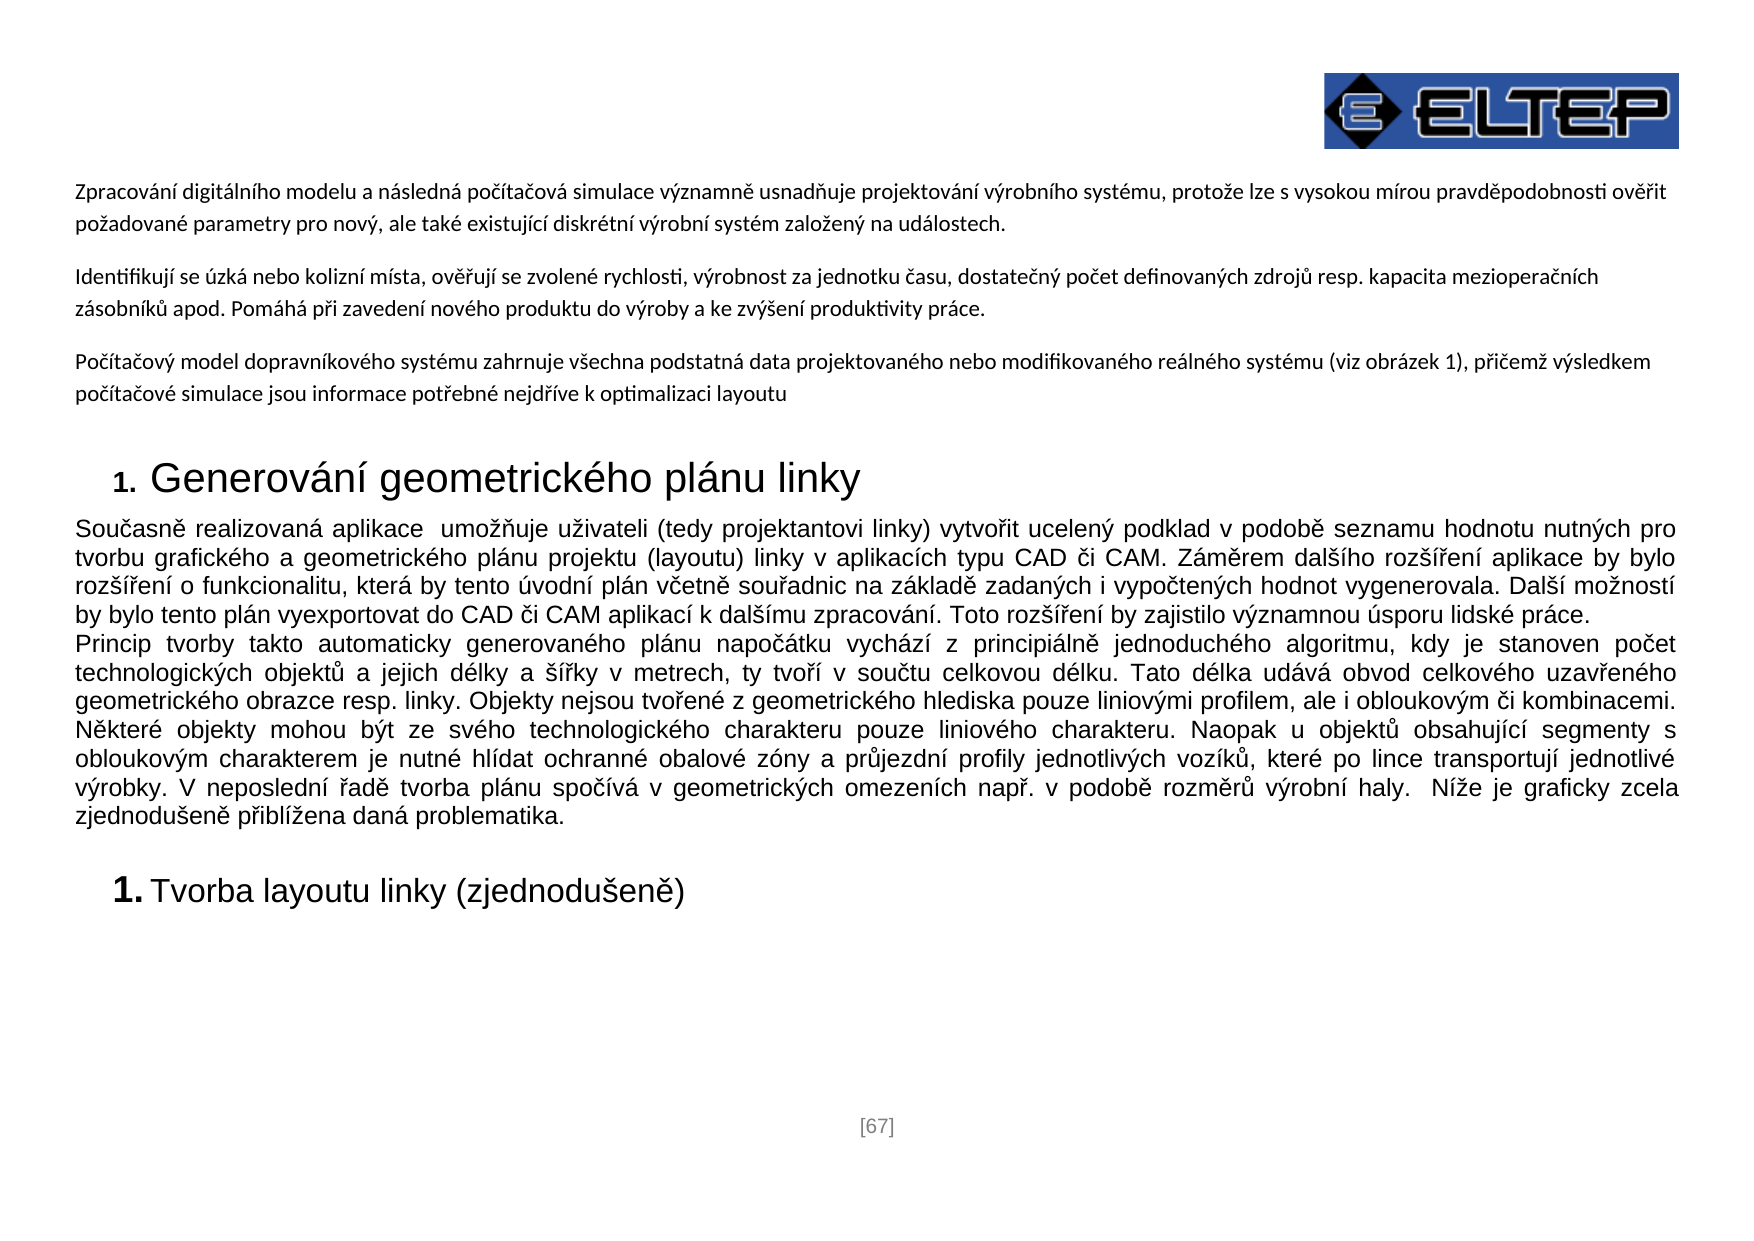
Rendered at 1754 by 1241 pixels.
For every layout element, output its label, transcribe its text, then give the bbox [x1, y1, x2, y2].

text Princip tvorby takto automaticky generovaného plánu napočátku vychází z principiálně jednoduchého algoritmu, kdy je stanoven počet technologických objektů a jejich délky a šířky v metrech, ty tvoří v součtu celkovou délku. Tato délka udává obvod celkového uzavřeného geometrického obrazce resp. linky. Objekty nejsou tvořené z geometrického hlediska pouze liniovými profilem, ale i obloukovým či kombinacemi. Některé objekty mohou být ze svého technologického charakteru pouze liniového charakteru. Naopak u objektů obsahující segmenty s obloukovým charakterem je nutné hlídat ochranné obalové zóny a průjezdní profily jednotlivých vozíků, které po lince transportují jednotlivé výrobky. V neposlední řadě tvorba plánu spočívá v geometrických omezeních např. v podobě rozměrů výrobní haly. Níže je graficky zcela zjednodušeně přiblížena daná problematika. [75, 629, 1679, 830]
text Současně realizovaná aplikace umožňuje uživateli (tedy projektantovi linky) vytvořit ucelený podklad v podobě seznamu hodnotu nutných pro tvorbu grafického a geometrického plánu projektu (layoutu) linky v aplikacích typu CAD či CAM. Záměrem dalšího rozšíření aplikace by bylo rozšíření o funkcionalitu, která by tento úvodní plán včetně souřadnic na základě zadaných i vypočtených hodnot vygenerovala. Další možností by bylo tento plán vyexportovat do CAD či CAM aplikací k dalšímu zpracování. Toto rozšíření by zajistilo významnou úsporu lidské práce. [75, 514, 1679, 629]
subtitle Generování geometrického plánu linky [112, 453, 1679, 501]
text Počítačový model dopravníkového systému zahrnuje všechna podstatná data projektovaného nebo modifikovaného reálného systému (viz obrázek 1), přičemž výsledkem počítačové simulace jsou informace potřebné nejdříve k optimalizaci layoutu [75, 347, 1679, 407]
text Identifikují se úzká nebo kolizní místa, ověřují se zvolené rychlosti, výrobnost za jednotku času, dostatečný počet definovaných zdrojů resp. kapacita mezioperačních zásobníků apod. Pomáhá při zavedení nového produktu do výroby a ke zvýšení produktivity práce. [75, 262, 1679, 322]
list Tvorba layoutu linky (zjednodušeně) [112, 867, 1679, 911]
text Zpracování digitálního modelu a následná počítačová simulace významně usnadňuje projektování výrobního systému, protože lze s vysokou mírou pravděpodobnosti ověřit požadované parametry pro nový, ale také existující diskrétní výrobní systém založený na událostech. [75, 177, 1679, 237]
picture [1324, 73, 1679, 149]
